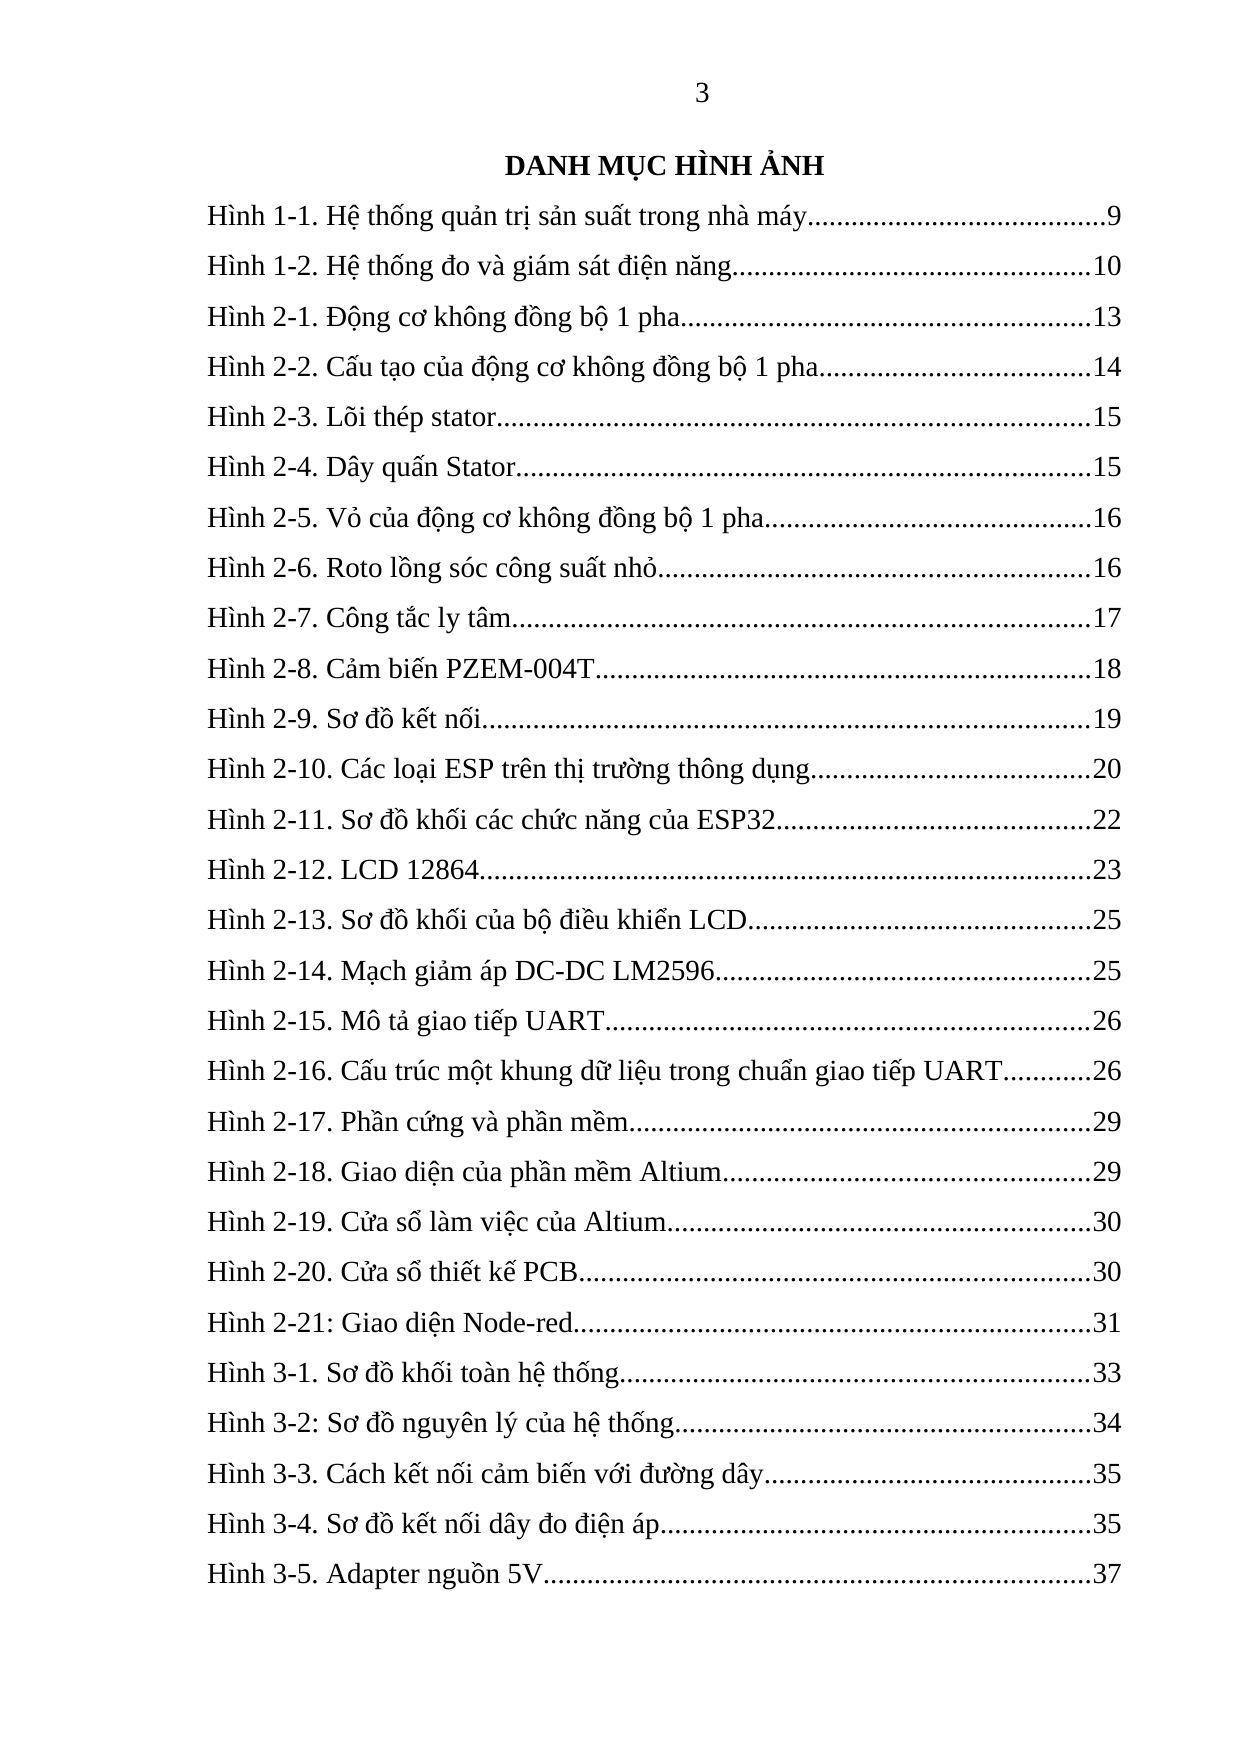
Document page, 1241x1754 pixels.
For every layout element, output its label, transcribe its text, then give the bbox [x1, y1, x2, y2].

text Hình 3-2: Sơ đồ nguyên lý của hệ thống 34 [207, 1406, 1122, 1439]
text Hình 3-3. Cách kết nối cảm biến với đường dây 35 [207, 1456, 1122, 1489]
text Hình 2-3. Lõi thép stator 15 [207, 399, 1122, 433]
text Hình 2-14. Mạch giảm áp DC-DC LM2596 25 [207, 953, 1122, 986]
text Hình 2-17. Phần cứng và phần mềm 29 [207, 1104, 1122, 1137]
text Hình 2-11. Sơ đồ khối các chức năng của ESP32 22 [207, 802, 1122, 835]
text Hình 1-1. Hệ thống quản trị sản suất trong nhà máy 9 [207, 198, 1122, 232]
text Hình 2-20. Cửa sổ thiết kế PCB 30 [207, 1254, 1122, 1288]
text Hình 2-5. Vỏ của động cơ không đồng bộ 1 pha 16 [207, 500, 1122, 533]
text Hình 2-19. Cửa sổ làm việc của Altium 30 [207, 1204, 1122, 1238]
text Hình 2-15. Mô tả giao tiếp UART 26 [207, 1003, 1122, 1037]
text Hình 2-12. LCD 12864 23 [207, 852, 1122, 886]
text Hình 2-1. Động cơ không đồng bộ 1 pha 13 [207, 299, 1122, 332]
text Hình 2-8. Cảm biến PZEM-004T 18 [207, 651, 1122, 684]
text Hình 2-10. Các loại ESP trên thị trường thông dụng 20 [207, 751, 1122, 785]
text Hình 2-2. Cấu tạo của động cơ không đồng bộ 1 pha 14 [207, 349, 1122, 382]
text Hình 3-1. Sơ đồ khối toàn hệ thống 33 [207, 1355, 1122, 1389]
text Hình 1-2. Hệ thống đo và giám sát điện năng 10 [207, 248, 1122, 282]
text Hình 3-4. Sơ đồ kết nối dây đo điện áp 35 [207, 1506, 1122, 1540]
text Hình 2-6. Roto lồng sóc công suất nhỏ 16 [207, 550, 1122, 584]
text Hình 2-7. Công tắc ly tâm 17 [207, 601, 1122, 634]
text Hình 2-21: Giao diện Node-red 31 [207, 1305, 1122, 1338]
text Hình 3-5. Adapter nguồn 5V 37 [207, 1556, 1122, 1590]
text Hình 2-4. Dây quấn Stator 15 [207, 449, 1122, 483]
subtitle DANH MỤC HÌNH ẢNH [207, 148, 1122, 181]
text Hình 2-9. Sơ đồ kết nối 19 [207, 701, 1122, 735]
text Hình 2-18. Giao diện của phần mềm Altium 29 [207, 1154, 1122, 1187]
text Hình 2-16. Cấu trúc một khung dữ liệu trong chuẩn giao tiếp UART 26 [207, 1053, 1122, 1087]
text Hình 2-13. Sơ đồ khối của bộ điều khiển LCD 25 [207, 902, 1122, 936]
